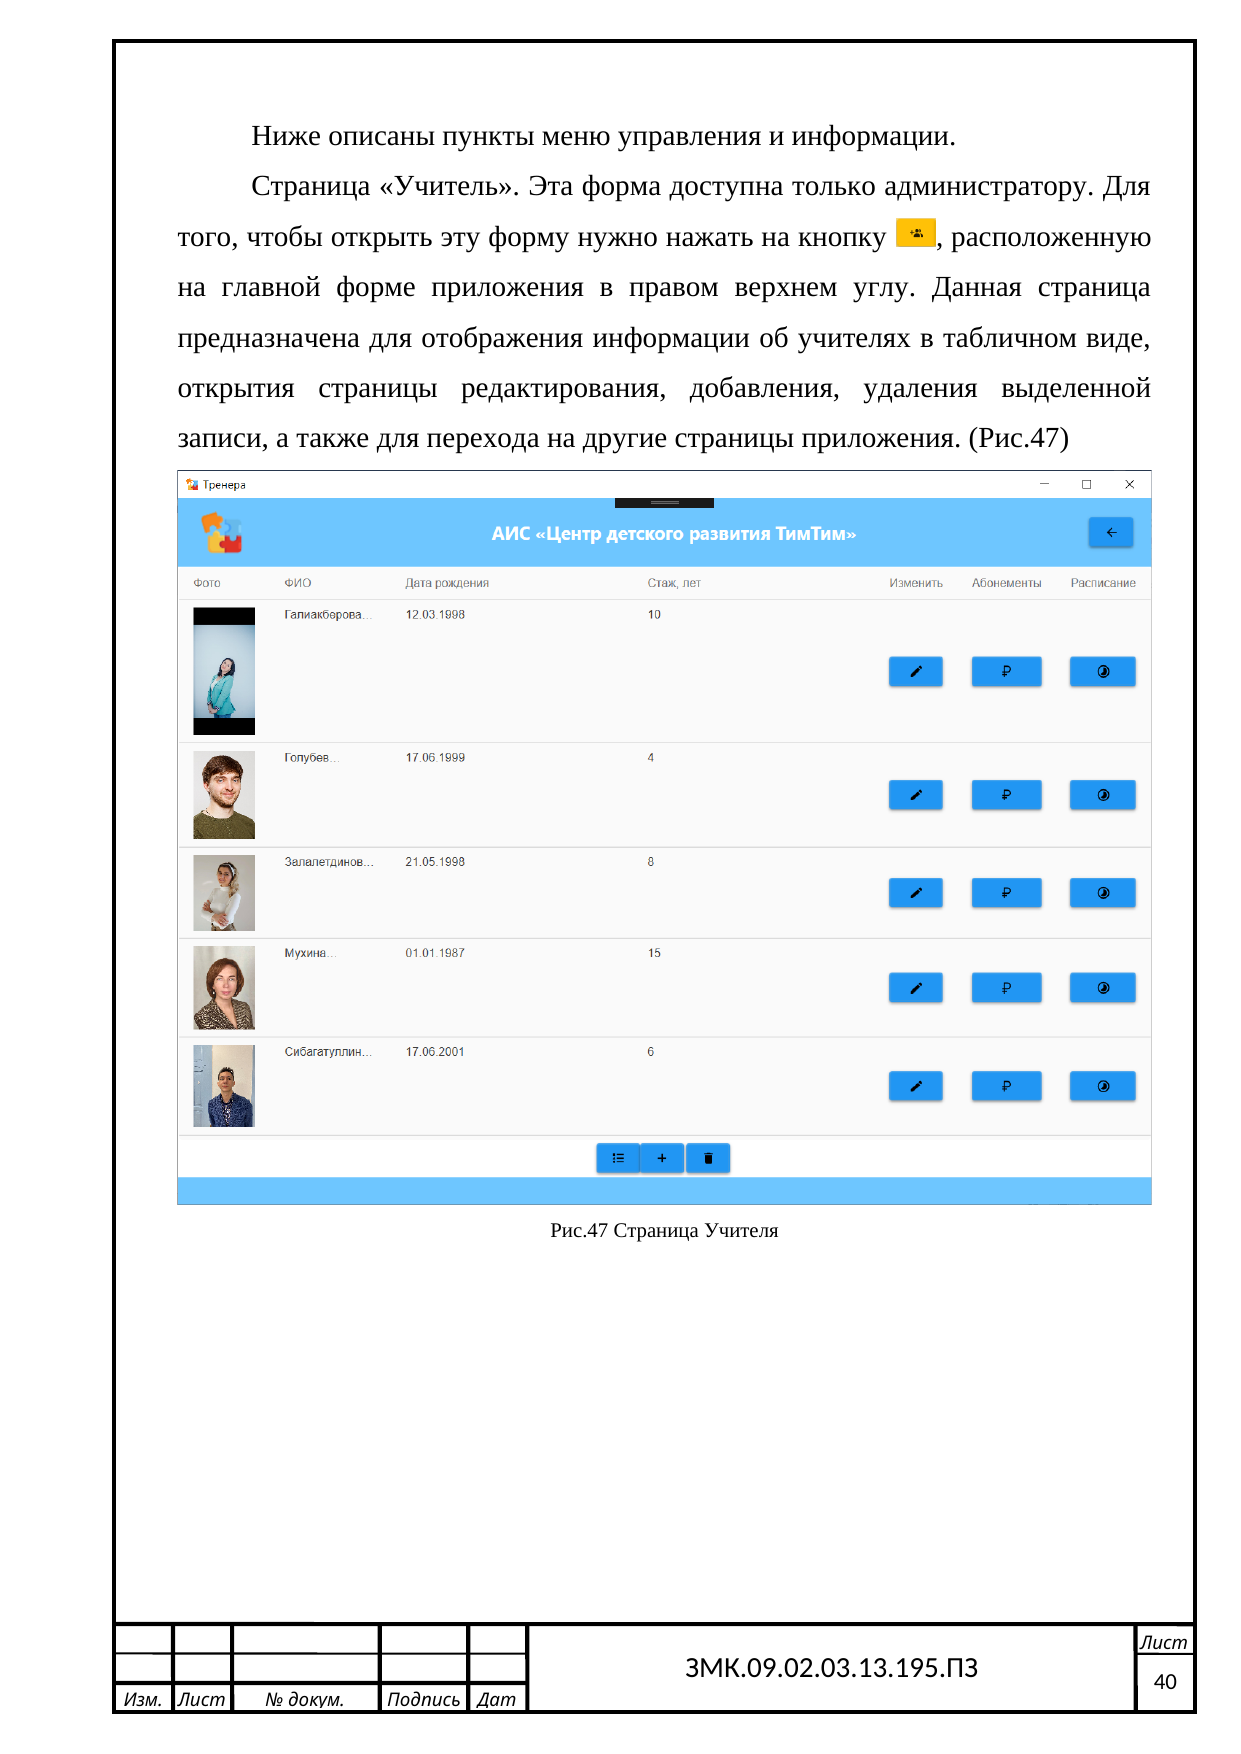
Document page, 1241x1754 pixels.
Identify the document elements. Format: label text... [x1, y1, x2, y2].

text Страница «Учитель». Эта форма доступна только администратору. Для того, чтобы открыть эту форму нужно нажать на кнопку , расположенную на главной форме приложения в правом верхнем углу. Данная страница предназначена для отображения информации об учителях в табличном виде, открытия страницы редактирования, добавления, удаления выделенной записи, а также для перехода на другие страницы приложения. (Рис.47) [177, 168, 1152, 454]
text Рис.47 Страница Учителя [177, 1218, 1152, 1242]
picture [896, 218, 936, 247]
text Ниже описаны пункты меню управления и информации. [177, 118, 1152, 152]
picture [177, 470, 1152, 1205]
